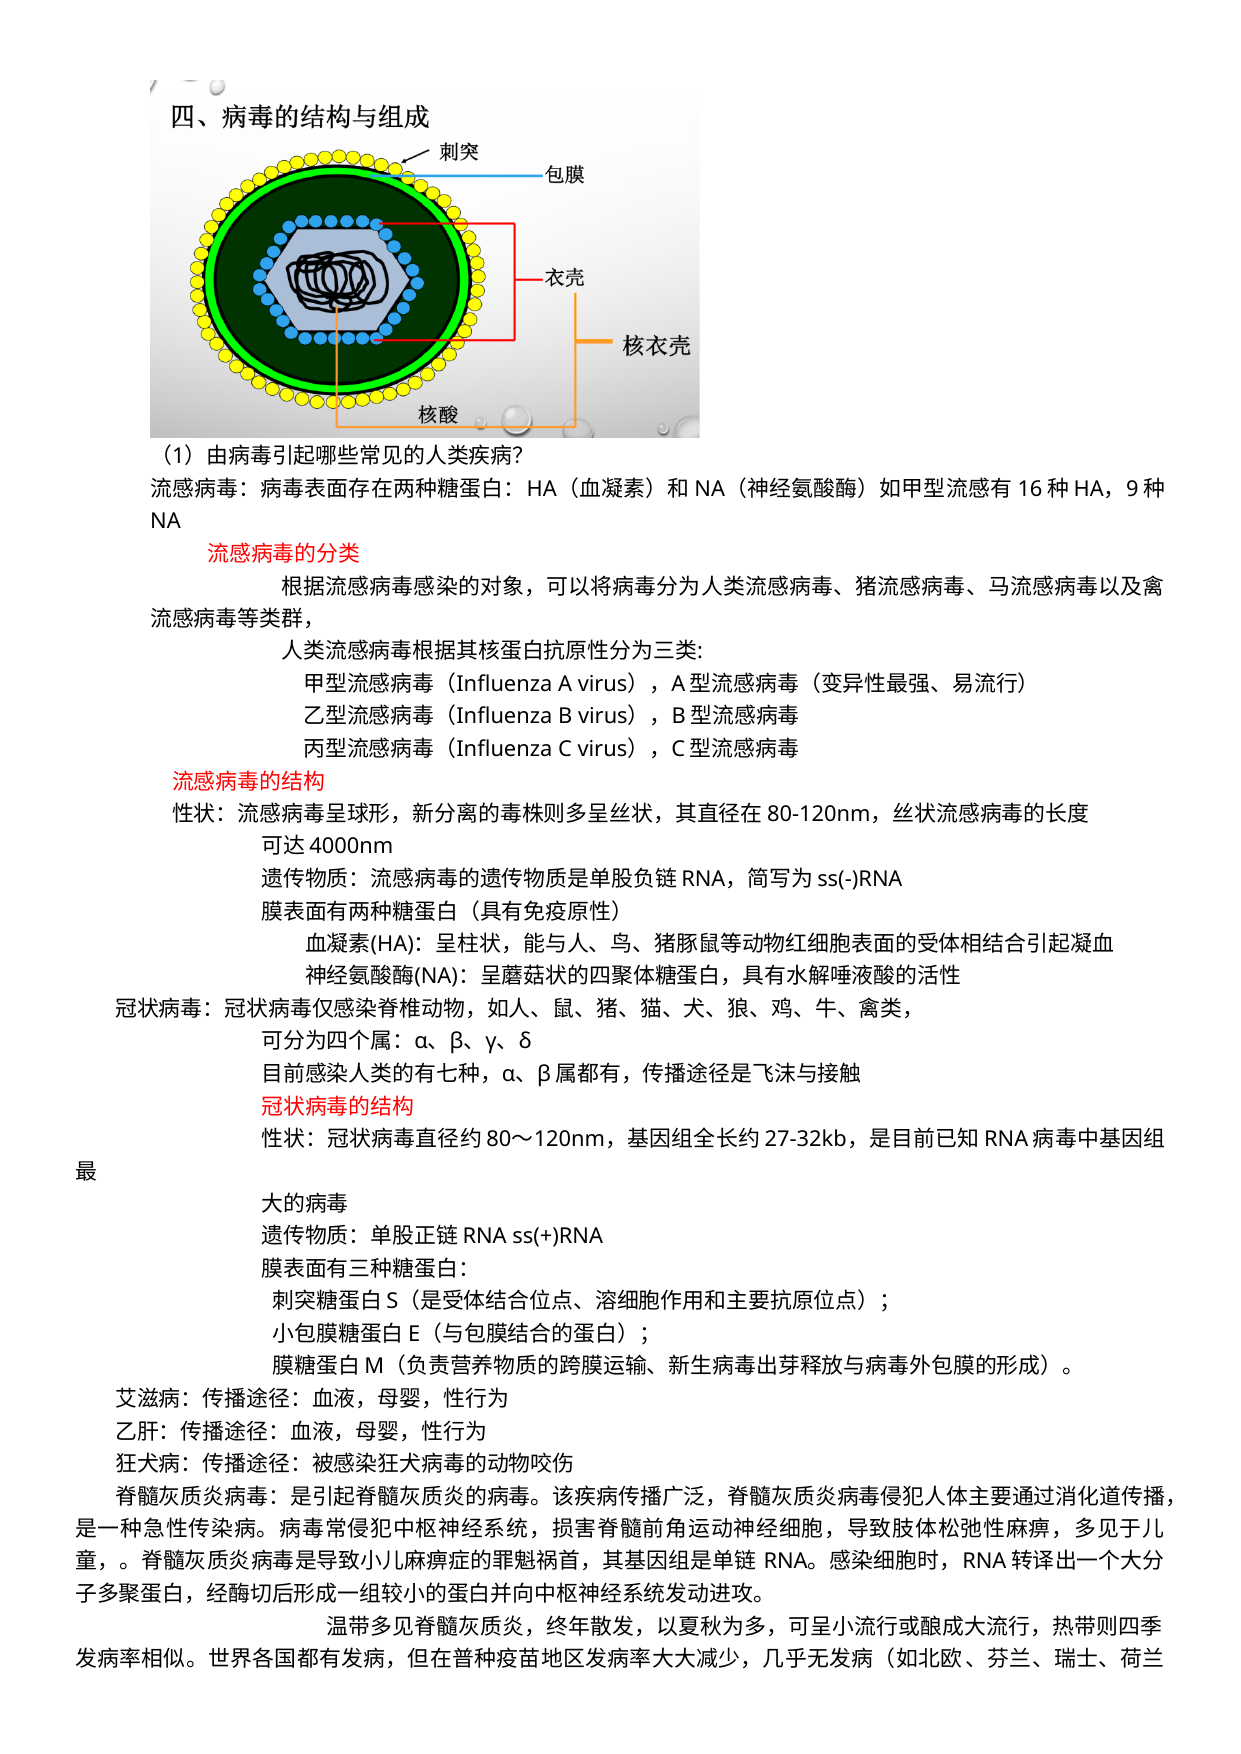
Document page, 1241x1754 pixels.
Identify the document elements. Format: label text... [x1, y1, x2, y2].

text （1）由病毒引起哪些常见的人类疾病？ [150, 438, 1165, 471]
text 流感病毒的分类 [150, 536, 1165, 568]
text 小包膜糖蛋白E（与包膜结合的蛋白）； [75, 1316, 1165, 1348]
text 性状：冠状病毒直径约80～120nm，基因组全长约27-32kb，是目前已知RNA病毒中基因组最 [75, 1121, 1165, 1186]
text 可分为四个属：α、β、γ、δ [75, 1023, 1165, 1056]
text 脊髓灰质炎病毒：是引起脊髓灰质炎的病毒。该疾病传播广泛，脊髓灰质炎病毒侵犯人体主要通过消化道传播，是一种急性传染病。病毒常侵犯中枢神经系统，损害脊髓前角运动神经细胞，导致肢体松弛性麻痹，多见于儿童，。脊髓灰质炎病毒是导致小儿麻痹症的罪魁祸首，其基因组是单链RNA。感染细胞时，RNA转译出一个大分子多聚蛋白，经酶切后形成一组较小的蛋白并向中枢神经系统发动进攻。 [75, 1478, 1165, 1608]
text 膜表面有三种糖蛋白： [75, 1251, 1165, 1283]
text 冠状病毒：冠状病毒仅感染脊椎动物，如人、鼠、猪、猫、犬、狼、鸡、牛、禽类， [75, 991, 1165, 1023]
text 血凝素(HA)：呈柱状，能与人、鸟、猪豚鼠等动物红细胞表面的受体相结合引起凝血 [75, 926, 1165, 958]
text 狂犬病：传播途径：被感染狂犬病毒的动物咬伤 [75, 1446, 1165, 1478]
text 乙型流感病毒（Influenza B virus），B型流感病毒 [150, 698, 1165, 731]
text 流感病毒：病毒表面存在两种糖蛋白：HA（血凝素）和NA（神经氨酸酶）如甲型流感有16种HA，9种NA [150, 471, 1165, 536]
text 流感病毒的结构 [75, 763, 1165, 796]
text 遗传物质：单股正链RNA ss(+)RNA [75, 1218, 1165, 1251]
text 神经氨酸酶(NA)：呈蘑菇状的四聚体糖蛋白，具有水解唾液酸的活性 [75, 958, 1165, 991]
text 膜糖蛋白M（负责营养物质的跨膜运输、新生病毒出芽释放与病毒外包膜的形成）。 [75, 1348, 1165, 1381]
text 冠状病毒的结构 [75, 1088, 1165, 1121]
picture [150, 80, 700, 438]
text 性状：流感病毒呈球形，新分离的毒株则多呈丝状，其直径在80-120nm，丝状流感病毒的长度 [75, 796, 1165, 828]
text 人类流感病毒根据其核蛋白抗原性分为三类: [150, 633, 1165, 666]
text 目前感染人类的有七种，α、β属都有，传播途径是飞沫与接触 [75, 1056, 1165, 1088]
text 膜表面有两种糖蛋白（具有免疫原性） [75, 893, 1165, 926]
text 刺突糖蛋白S（是受体结合位点、溶细胞作用和主要抗原位点）； [75, 1283, 1165, 1316]
text 可达4000nm [75, 828, 1165, 861]
text 大的病毒 [75, 1186, 1165, 1218]
text 乙肝：传播途径：血液，母婴，性行为 [75, 1413, 1165, 1446]
text 根据流感病毒感染的对象，可以将病毒分为人类流感病毒、猪流感病毒、马流感病毒以及禽流感病毒等类群， [150, 568, 1165, 633]
text 遗传物质：流感病毒的遗传物质是单股负链RNA，简写为ss(-)RNA [75, 861, 1165, 893]
text 丙型流感病毒（Influenza C virus），C型流感病毒 [150, 731, 1165, 763]
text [75, 1608, 1165, 1673]
text 甲型流感病毒（Influenza A virus），A型流感病毒（变异性最强、易流行） [150, 666, 1165, 698]
text 艾滋病：传播途径：血液，母婴，性行为 [75, 1381, 1165, 1413]
